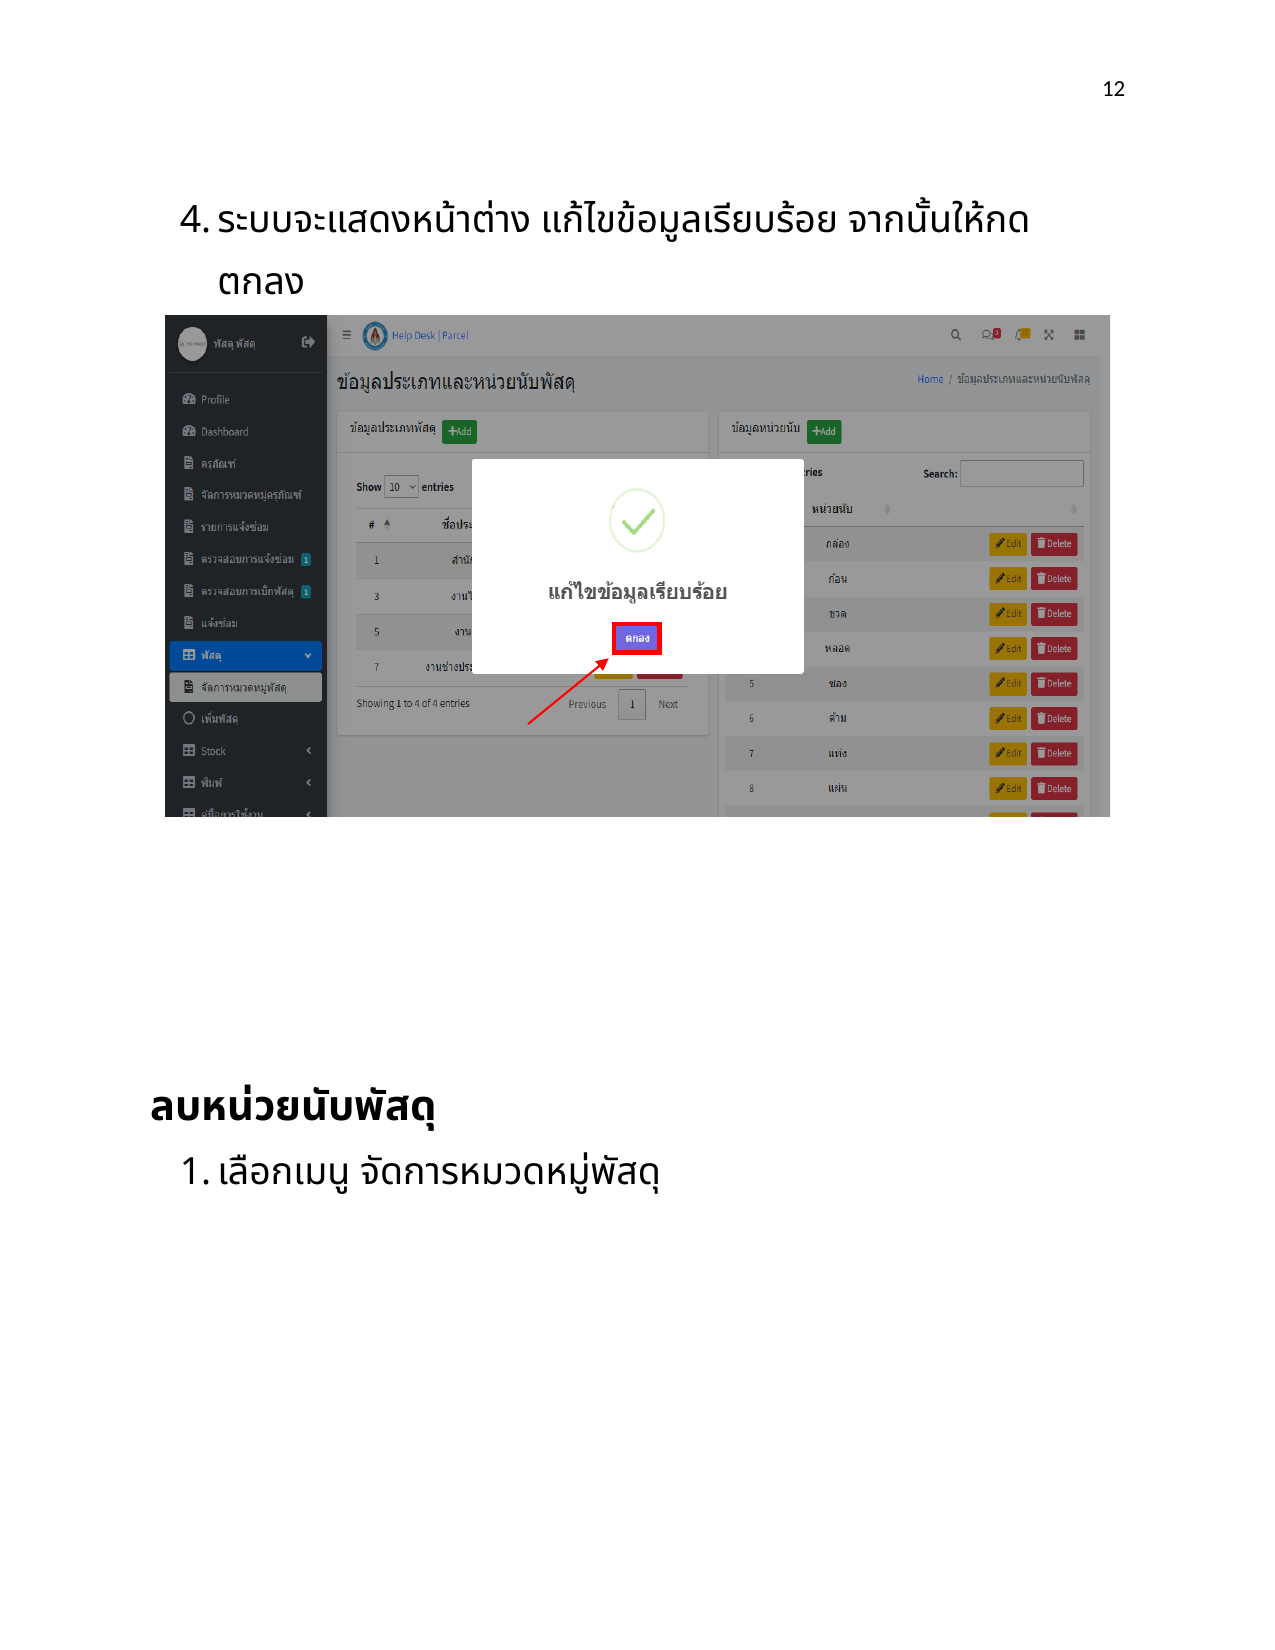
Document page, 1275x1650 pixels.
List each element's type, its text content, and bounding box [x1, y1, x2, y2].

list เลือกเมนู จัดการหมวดหมู่พัสดุ [179, 1144, 1125, 1201]
picture [165, 315, 1111, 817]
list ระบบจะแสดงหน้าต่าง แก้ไขข้อมูลเรียบร้อย จากนั้นให้กด ตกลง [179, 193, 1125, 311]
text ลบหน่วยนับพัสดุ [150, 1076, 1125, 1139]
